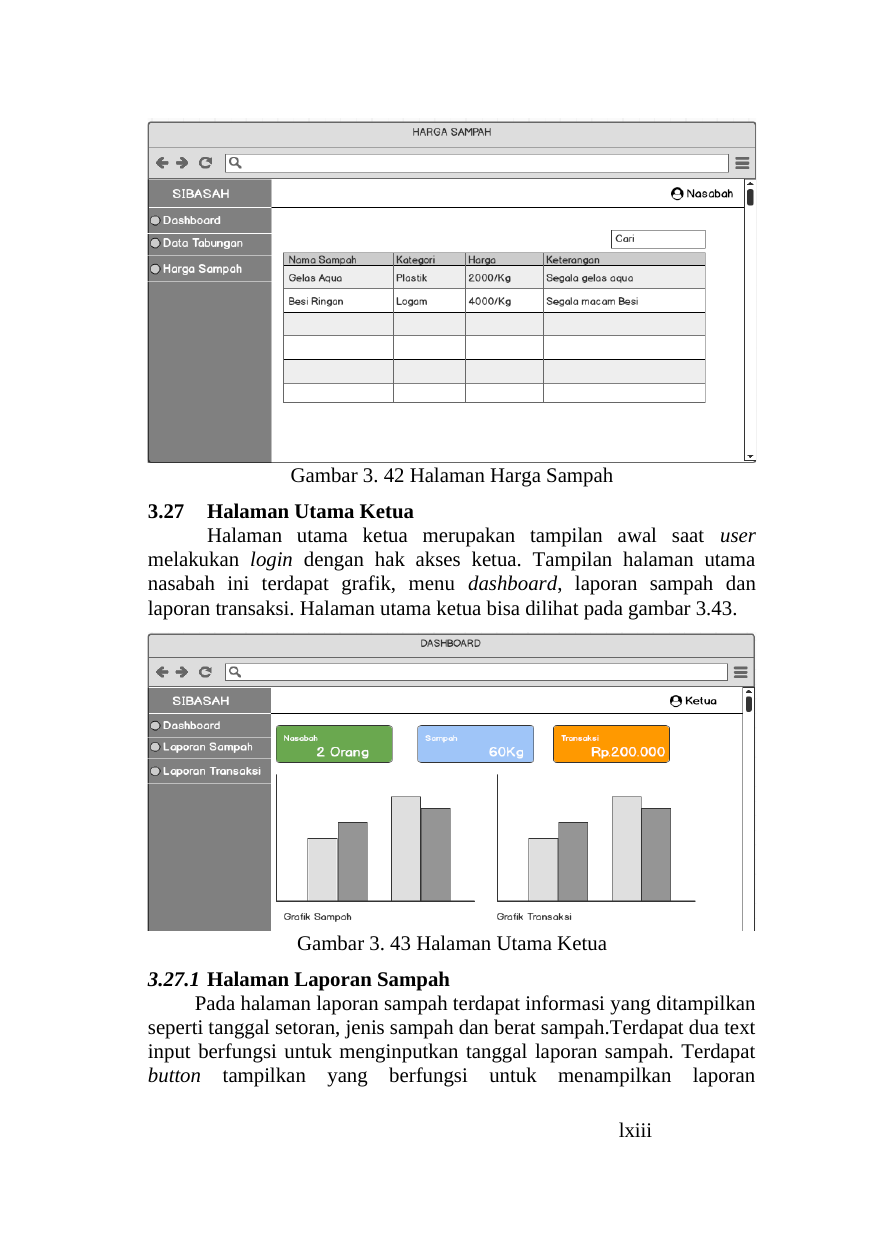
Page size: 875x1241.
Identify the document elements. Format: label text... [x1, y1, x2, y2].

text Halaman Laporan Sampah [148, 967, 756, 991]
picture [147, 632, 757, 931]
text Halaman utama ketua merupakan tampilan awal saat user melakukan login dengan hak akses ketua. Tampilan halaman utama nasabah ini terdapat grafik, menu dashboard, laporan sampah dan laporan transaksi. Halaman utama ketua bisa dilihat pada gambar 3.43. [148, 523, 756, 619]
picture [147, 118, 757, 463]
text Halaman Utama Ketua [148, 499, 756, 523]
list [148, 991, 756, 1087]
